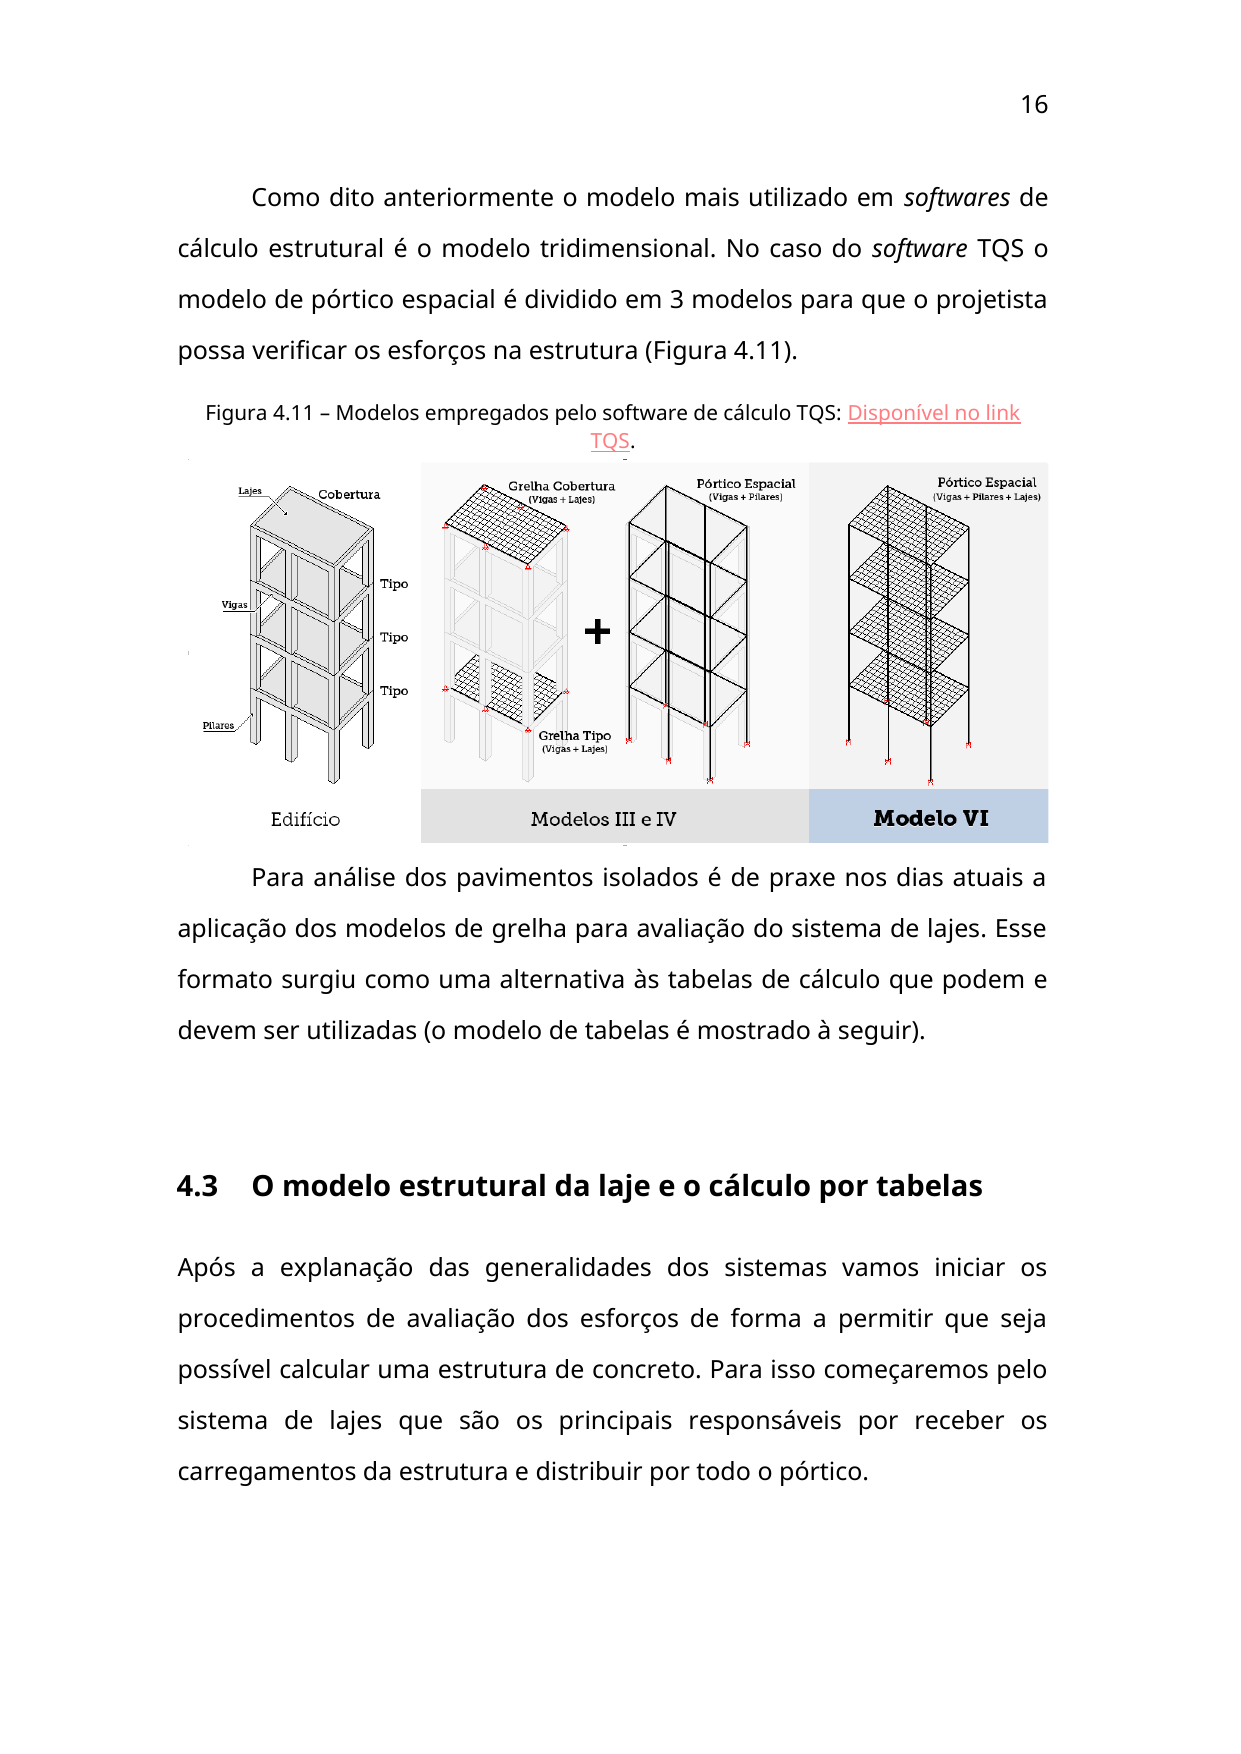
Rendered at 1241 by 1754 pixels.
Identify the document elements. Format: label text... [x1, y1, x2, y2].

subtitle O modelo estrutural da laje e o cálculo por tabelas [176, 1165, 1048, 1205]
picture [188, 459, 1049, 846]
text Após a explanação das generalidades dos sistemas vamos iniciar os procedimentos de avaliação dos esforços de forma a permitir que seja possível calcular uma estrutura de concreto. Para isso começaremos pelo sistema de lajes que são os principais responsáveis por receber os carregamentos da estrutura e distribuir por todo o pórtico. [177, 1249, 1048, 1488]
text Para análise dos pavimentos isolados é de praxe nos dias atuais a aplicação dos modelos de grelha para avaliação do sistema de lajes. Esse formato surgiu como uma alternativa às tabelas de cálculo que podem e devem ser utilizadas (o modelo de tabelas é mostrado à seguir). [177, 860, 1048, 1047]
table_cell [177, 457, 1048, 847]
text Como dito anteriormente o modelo mais utilizado em softwares de cálculo estrutural é o modelo tridimensional. No caso do software TQS o modelo de pórtico espacial é dividido em 3 modelos para que o projetista possa verificar os esforços na estrutura (Figura 4.11). [177, 179, 1048, 367]
table_header Figura 4.11 – Modelos empregados pelo software de cálculo TQS: Disponível no link TQS. [177, 396, 1048, 457]
